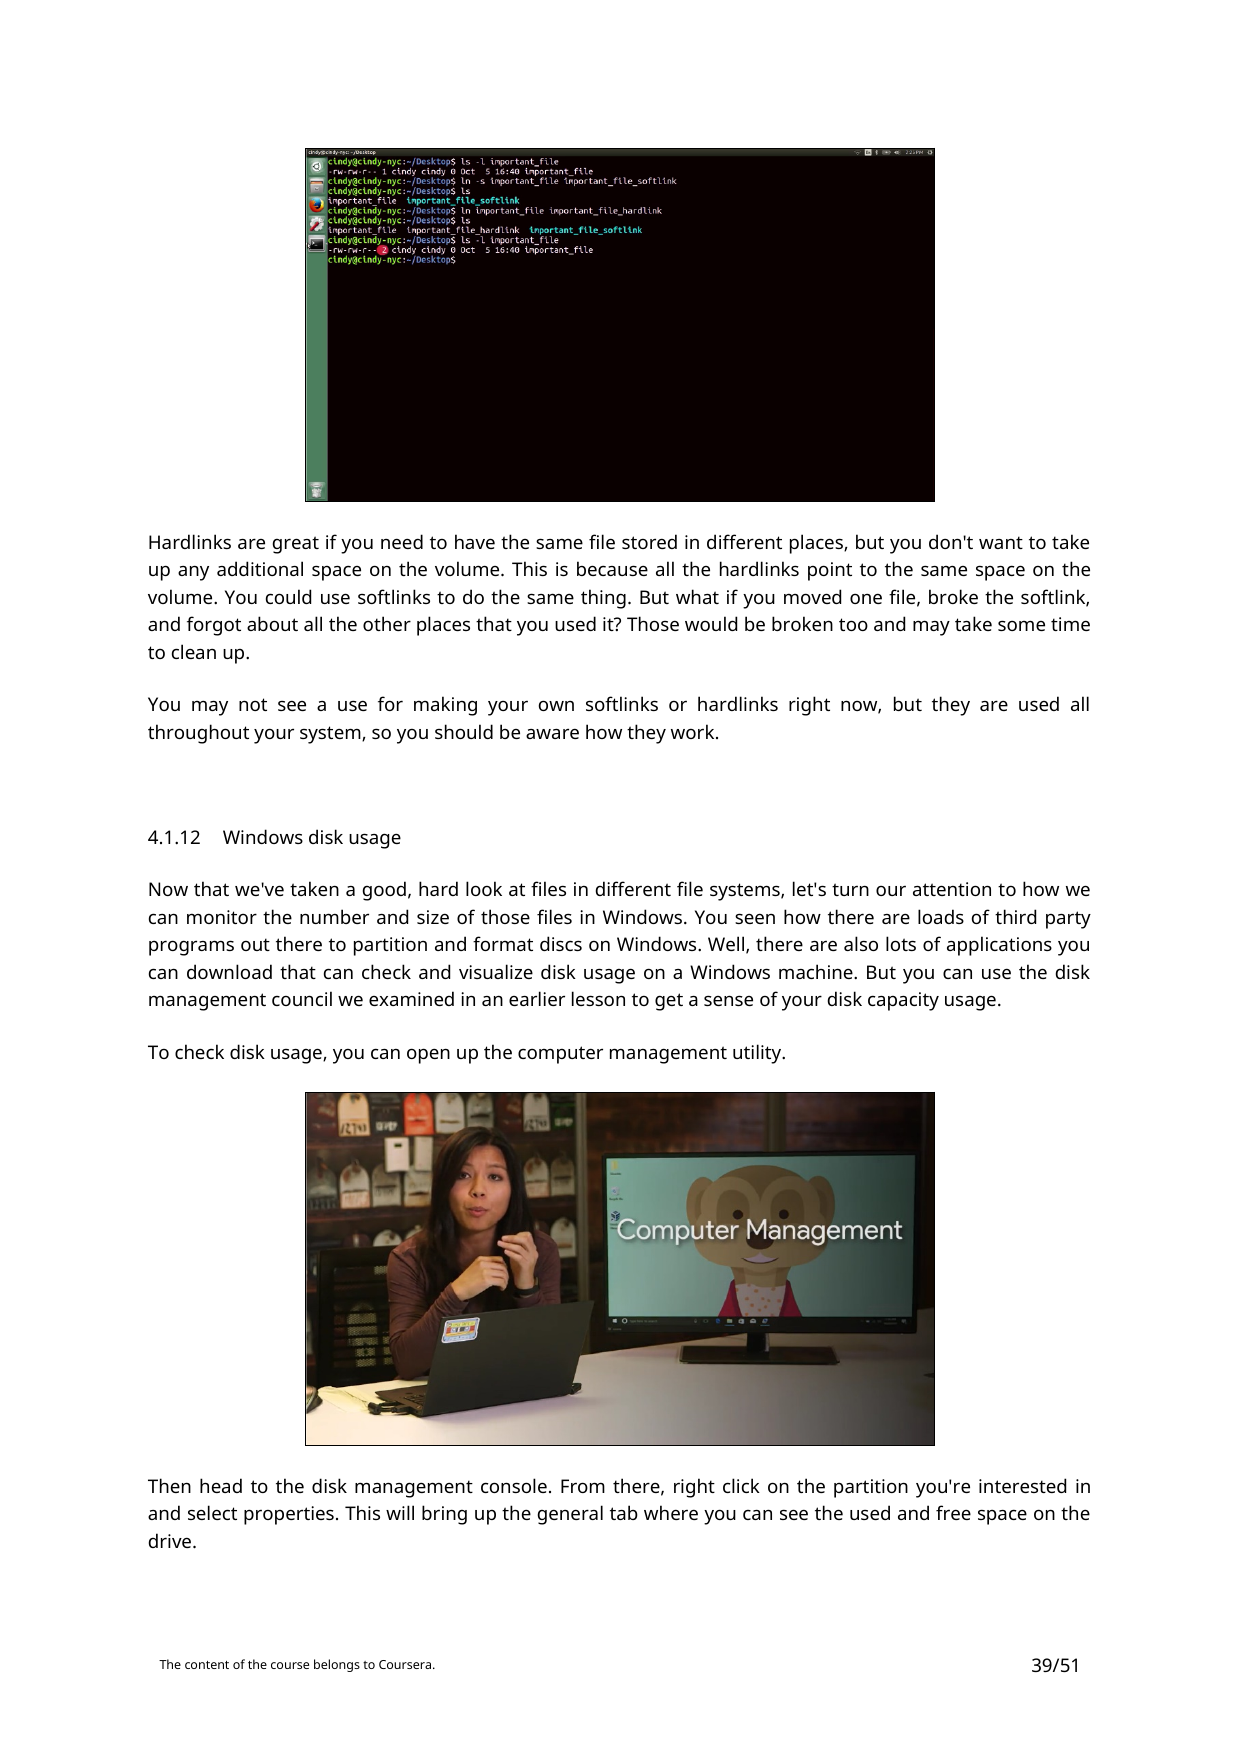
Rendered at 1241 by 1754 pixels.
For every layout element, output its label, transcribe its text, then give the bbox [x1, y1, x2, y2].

text Hardlinks are great if you need to have the same file stored in different places, but you don't want to take up any additional space on the volume. This is because all the hardlinks point to the same space on the volume. You could use softlinks to do the same thing. But what if you moved one file, broke the softlink, and forgot about all the other places that you used it? Those would be broken too and may take some time to clean up. [148, 529, 1093, 664]
text You may not see a use for making your own softlinks or hardlinks right now, but they are used all throughout your system, so you should be aware how they work. [148, 692, 1093, 744]
text Then head to the disk management console. From there, right click on the partition you're interested in and select properties. This will bring up the general tab where you can see the used and free space on the drive. [148, 1473, 1093, 1553]
text To check disk usage, you can open up the computer management utility. [148, 1039, 1093, 1064]
text Now that we've taken a good, hard look at files in different file systems, let's turn our attention to how we can monitor the number and size of those files in Windows. You seen how there are loads of third party programs out there to partition and format discs on Windows. Well, there are also lots of applications you can download that can check and visualize disk usage on a Windows machine. But you can use the disk management council we examined in an earlier lesson to get a sense of your disk capacity usage. [148, 877, 1093, 1012]
picture [306, 149, 934, 501]
subtitle Windows disk usage [148, 824, 1093, 849]
picture [306, 1093, 934, 1445]
